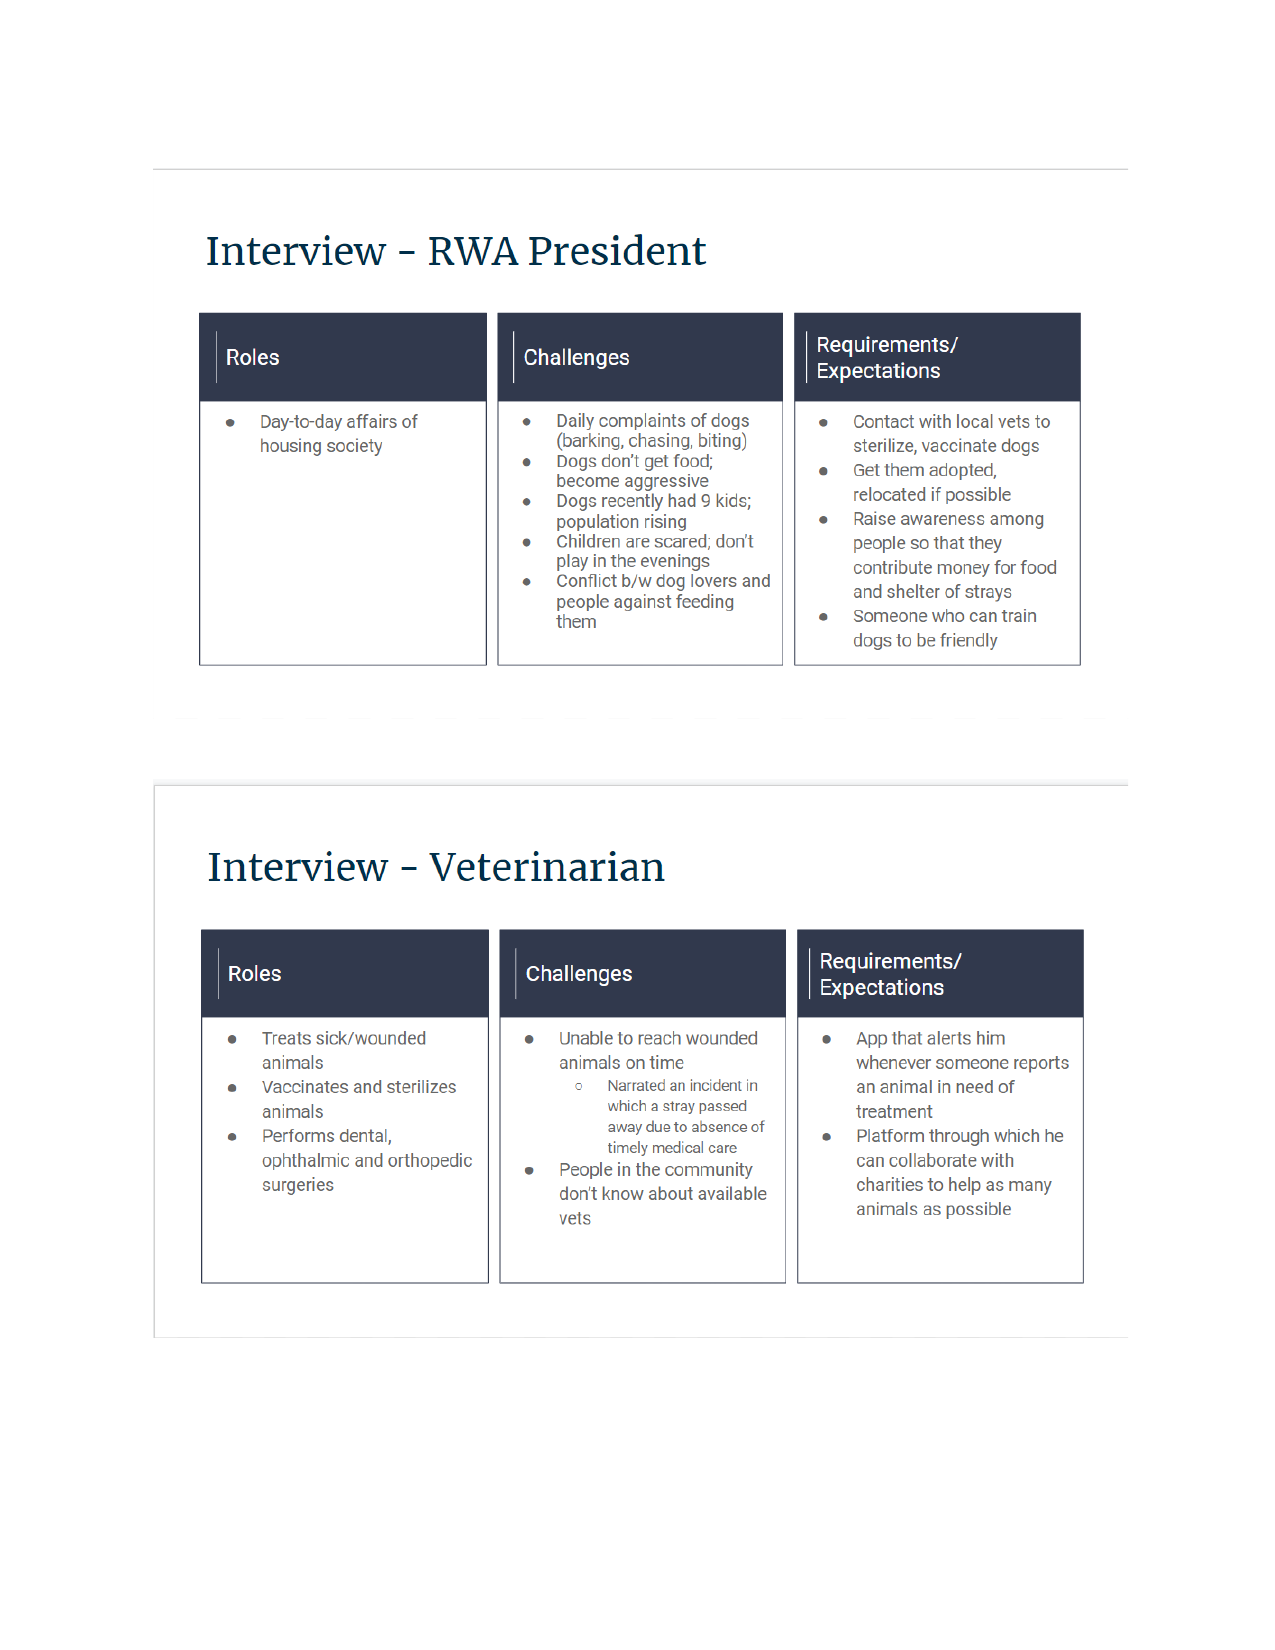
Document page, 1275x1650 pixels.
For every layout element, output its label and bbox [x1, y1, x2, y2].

picture [153, 168, 1129, 719]
picture [153, 779, 1129, 1338]
